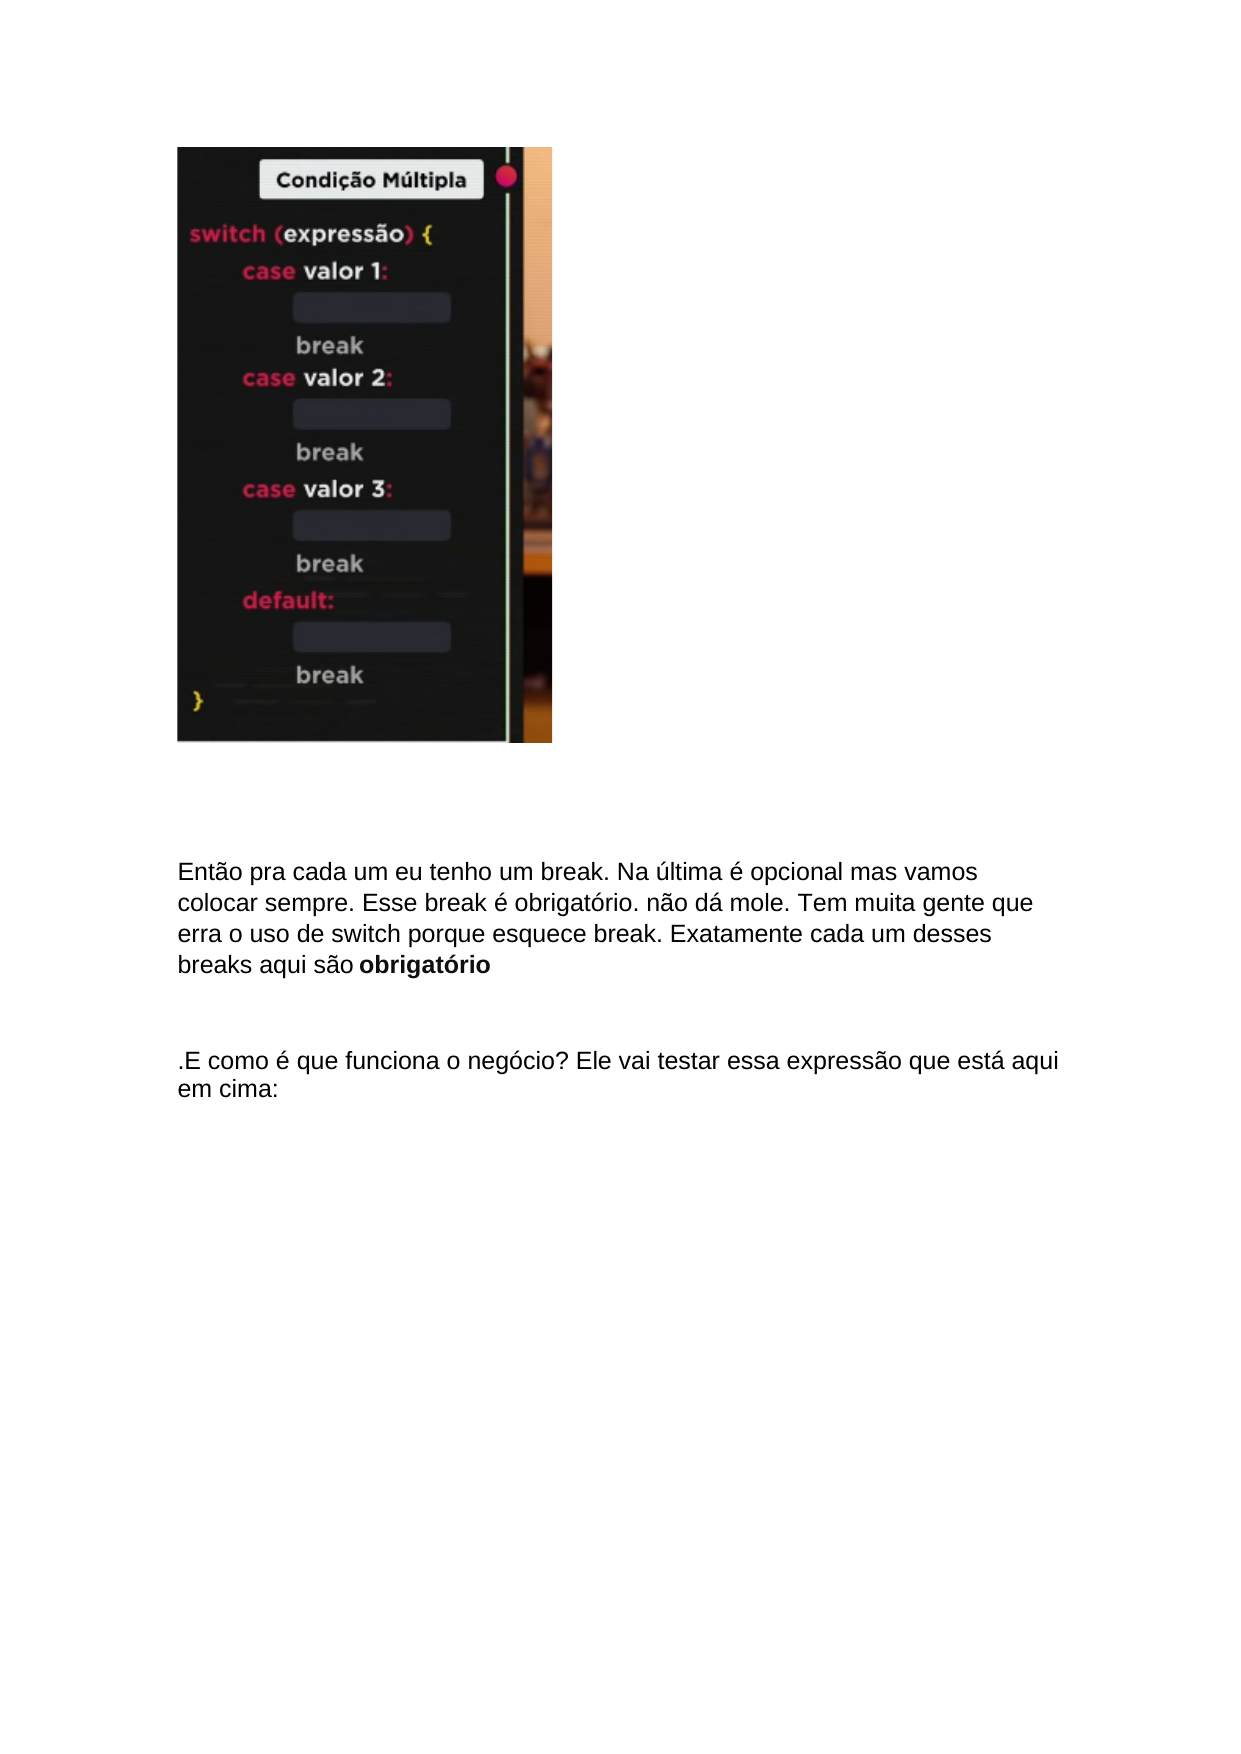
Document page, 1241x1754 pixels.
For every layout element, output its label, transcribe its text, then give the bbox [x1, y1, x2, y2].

text .E como é que funciona o negócio? Ele vai testar essa expressão que está aqui em cima: [177, 1046, 1063, 1103]
picture [177, 147, 553, 743]
text Então pra cada um eu tenho um break. Na última é opcional mas vamos colocar sempre. Esse break é obrigatório. não dá mole. Tem muita gente que erra o uso de switch porque esquece break. Exatamente cada um desses breaks aqui são obrigatório [177, 857, 1063, 979]
